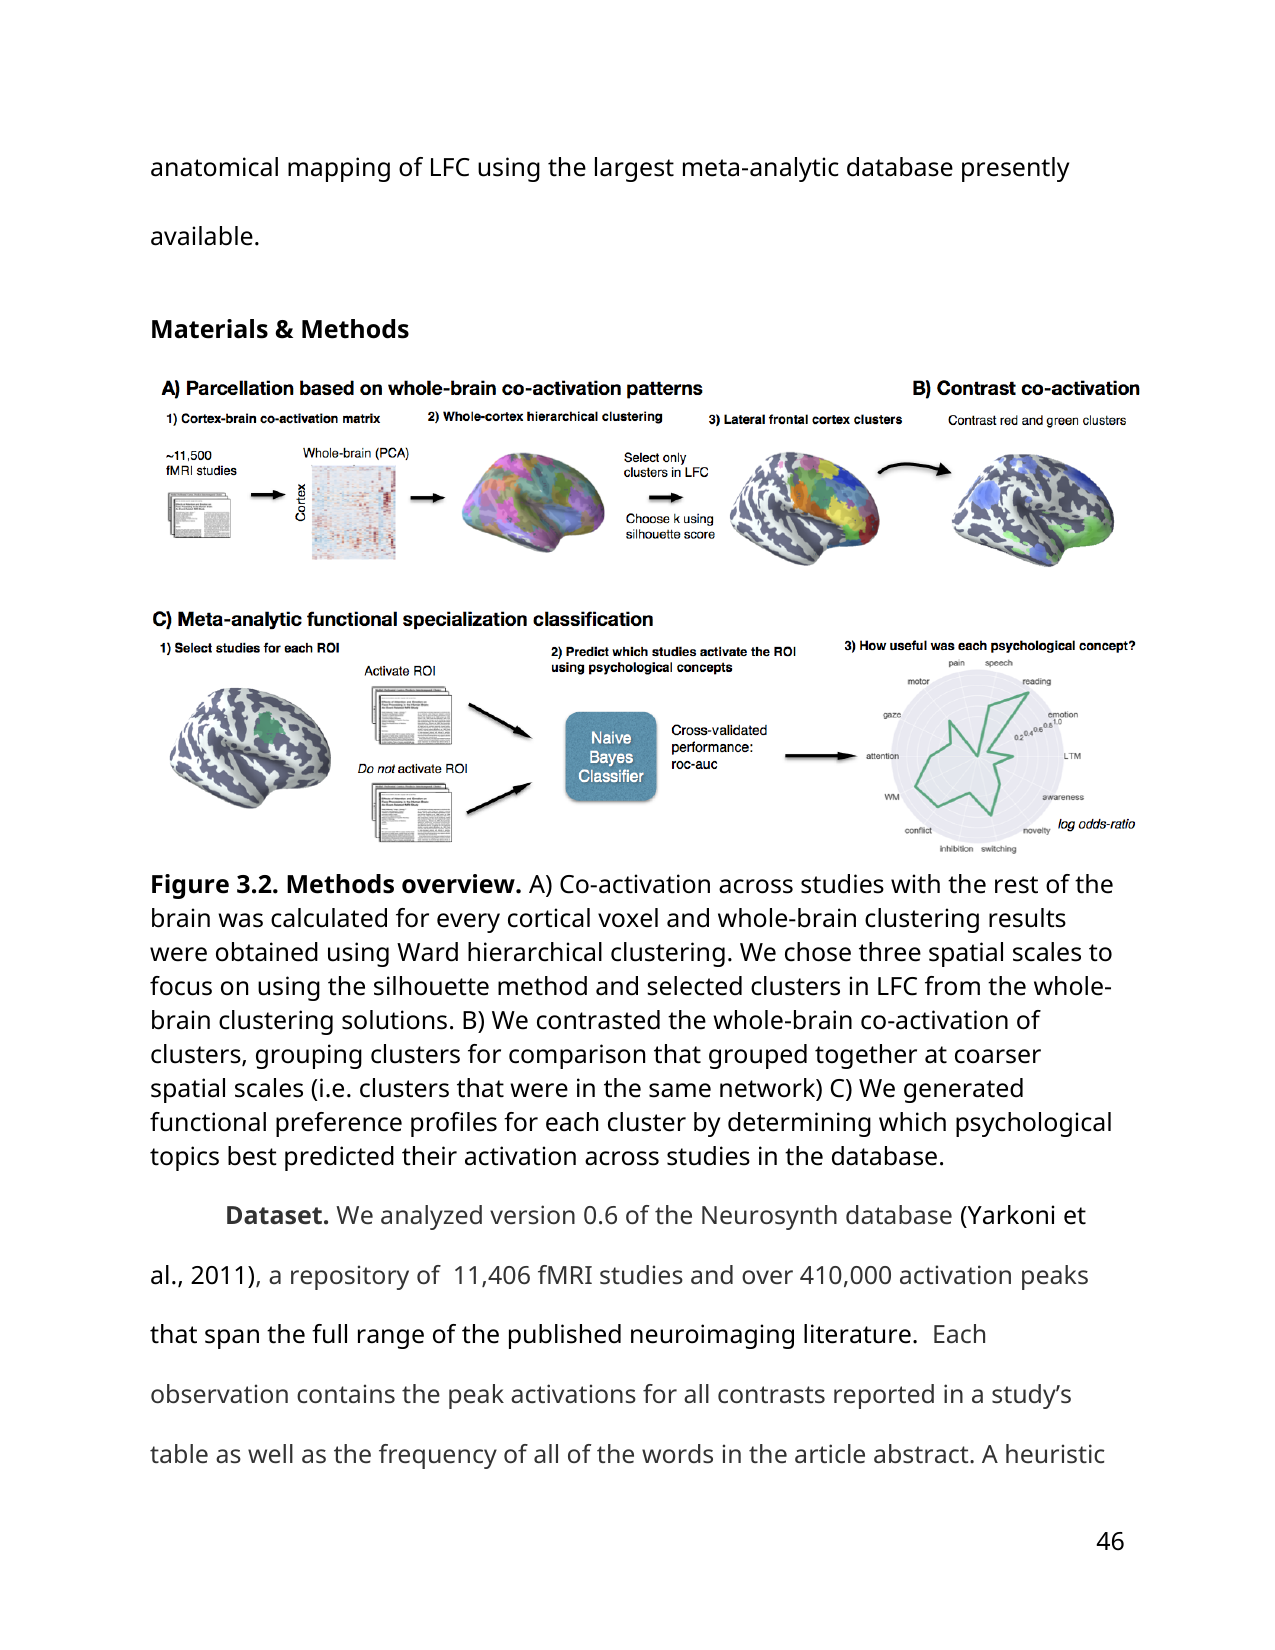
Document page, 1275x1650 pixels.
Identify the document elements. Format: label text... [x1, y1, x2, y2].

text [150, 150, 1125, 252]
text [150, 1198, 1125, 1470]
text Materials & Methods [150, 311, 1125, 345]
picture [150, 370, 1142, 867]
text Figure 3.2. Methods overview. A) Co-activation across studies with the rest of the brain was calculated for every cortical voxel and whole-brain clustering results were obtained using Ward hierarchical clustering. We chose three spatial scales to focus on using the silhouette method and selected clusters in LFC from the whole-brain clustering solutions. B) We contrasted the whole-brain co-activation of clusters, grouping clusters for comparison that grouped together at coarser spatial scales (i.e. clusters that were in the same network) C) We generated functional preference profiles for each cluster by determining which psychological topics best predicted their activation across studies in the database. [150, 867, 1125, 1173]
